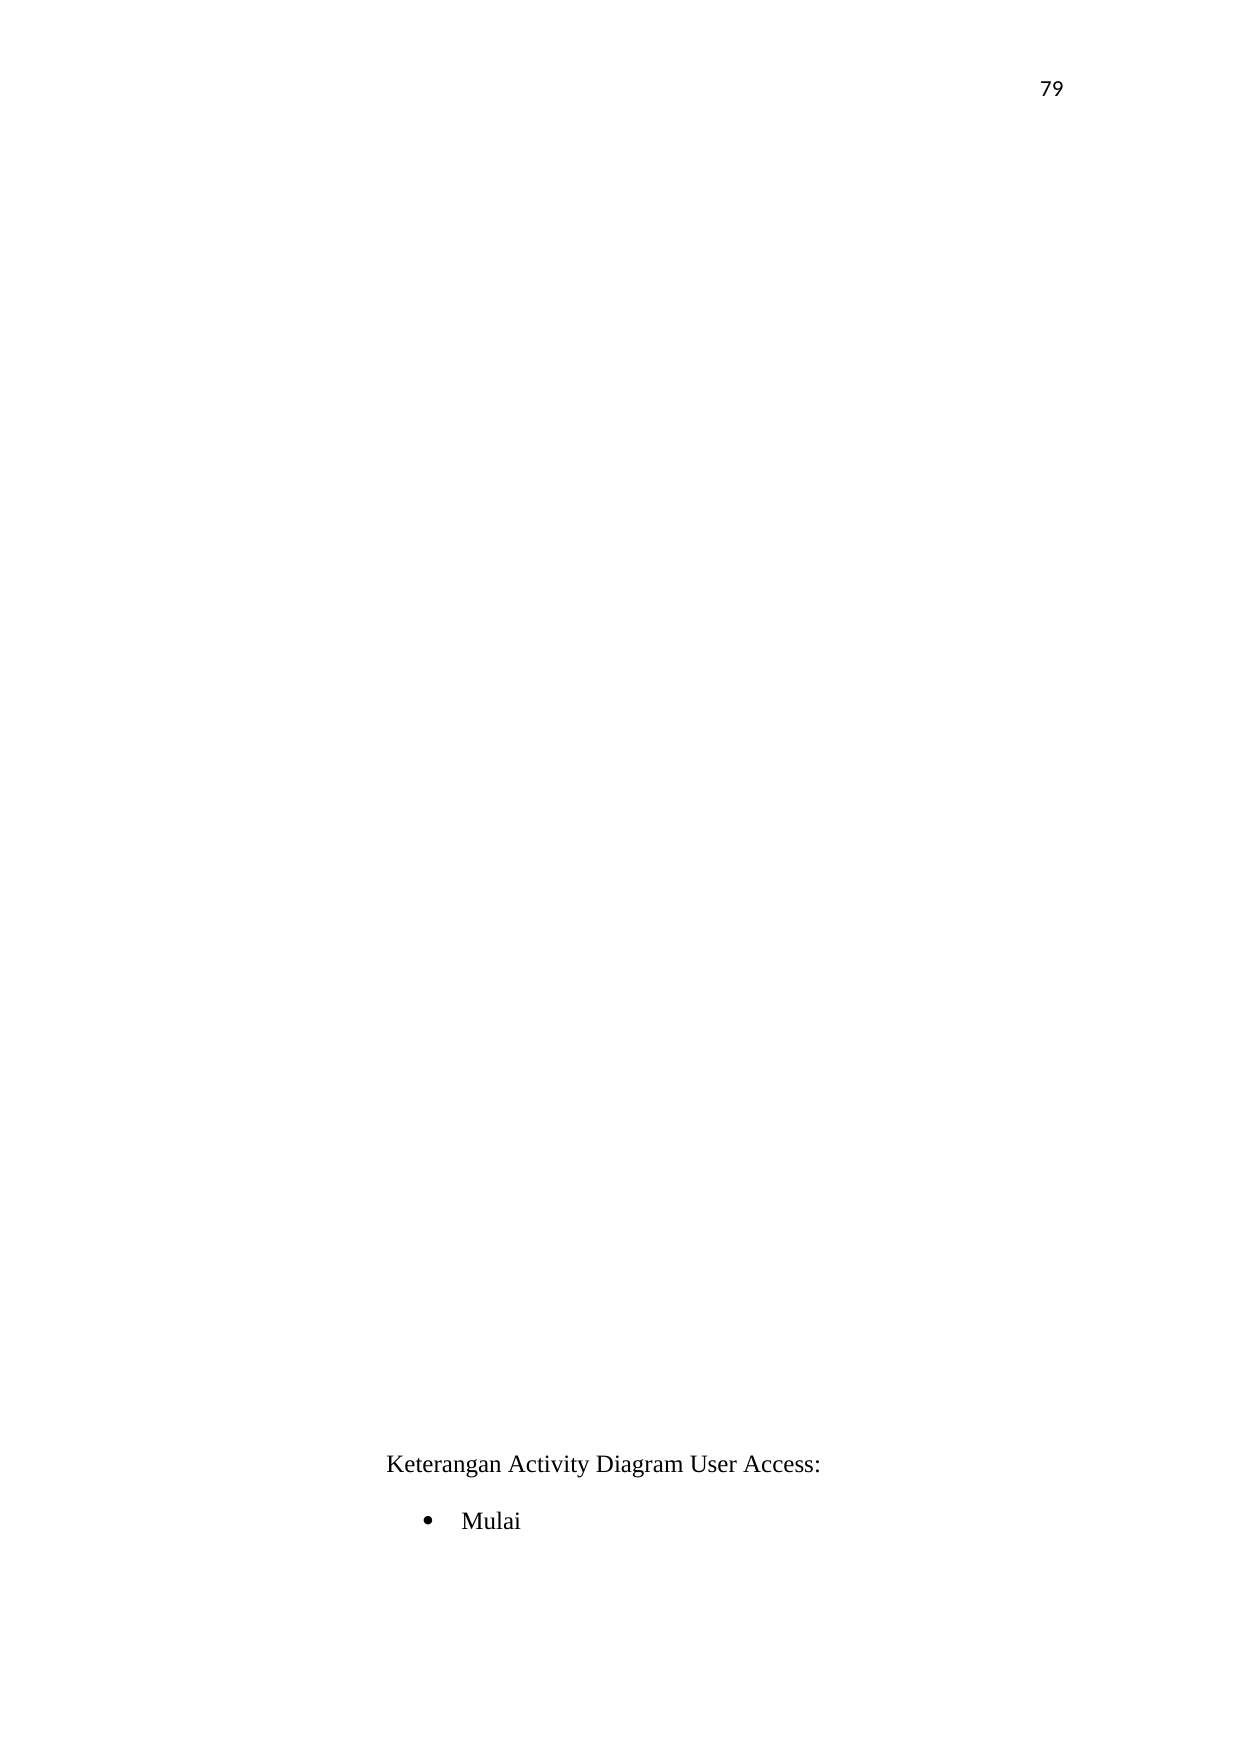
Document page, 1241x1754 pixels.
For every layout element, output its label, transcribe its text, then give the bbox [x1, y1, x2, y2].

list Keterangan Activity Diagram User Access: [386, 1449, 1063, 1477]
list Mulai [424, 1506, 1063, 1535]
